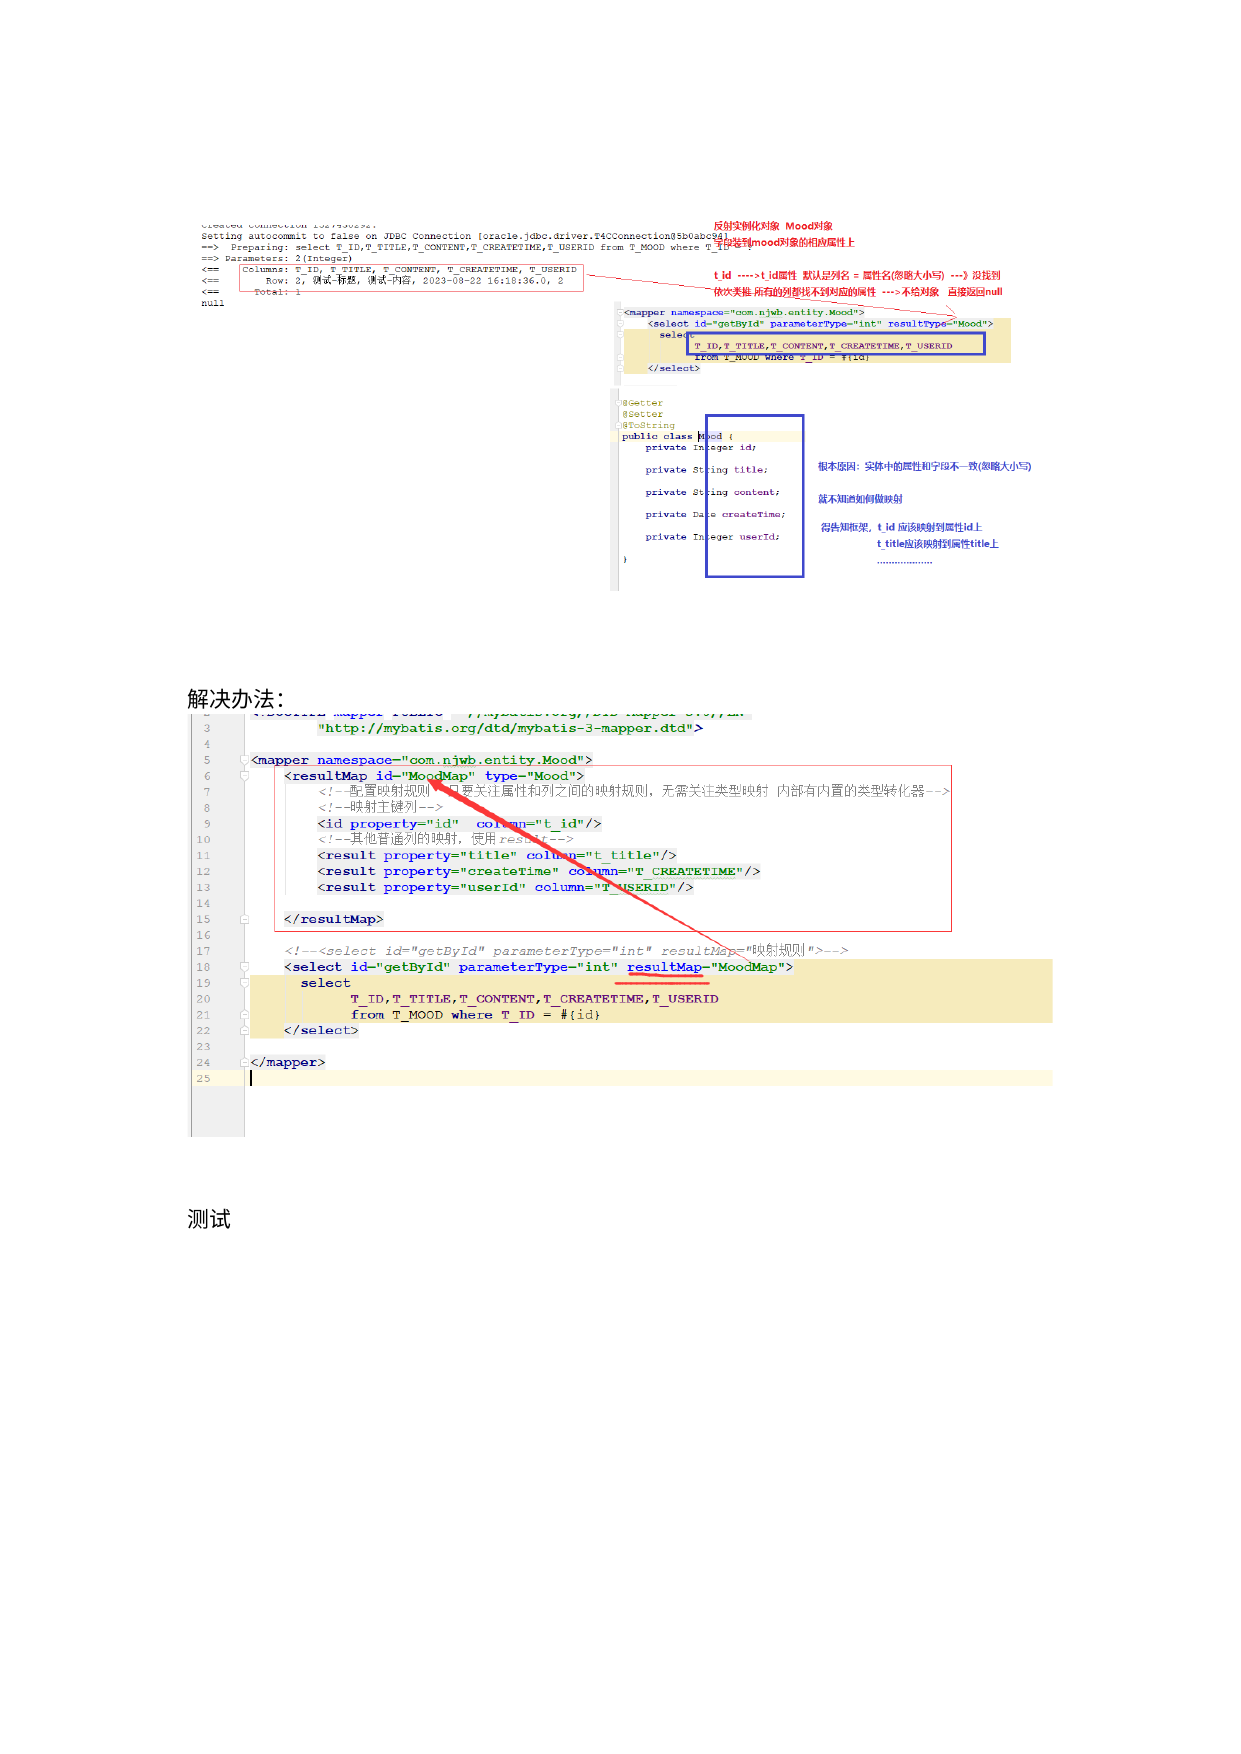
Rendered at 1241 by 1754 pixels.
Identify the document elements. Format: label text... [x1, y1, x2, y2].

text 测试 [187, 1202, 1053, 1234]
picture [187, 162, 1053, 595]
picture [187, 714, 1053, 1137]
text 解决办法： [187, 682, 1053, 714]
